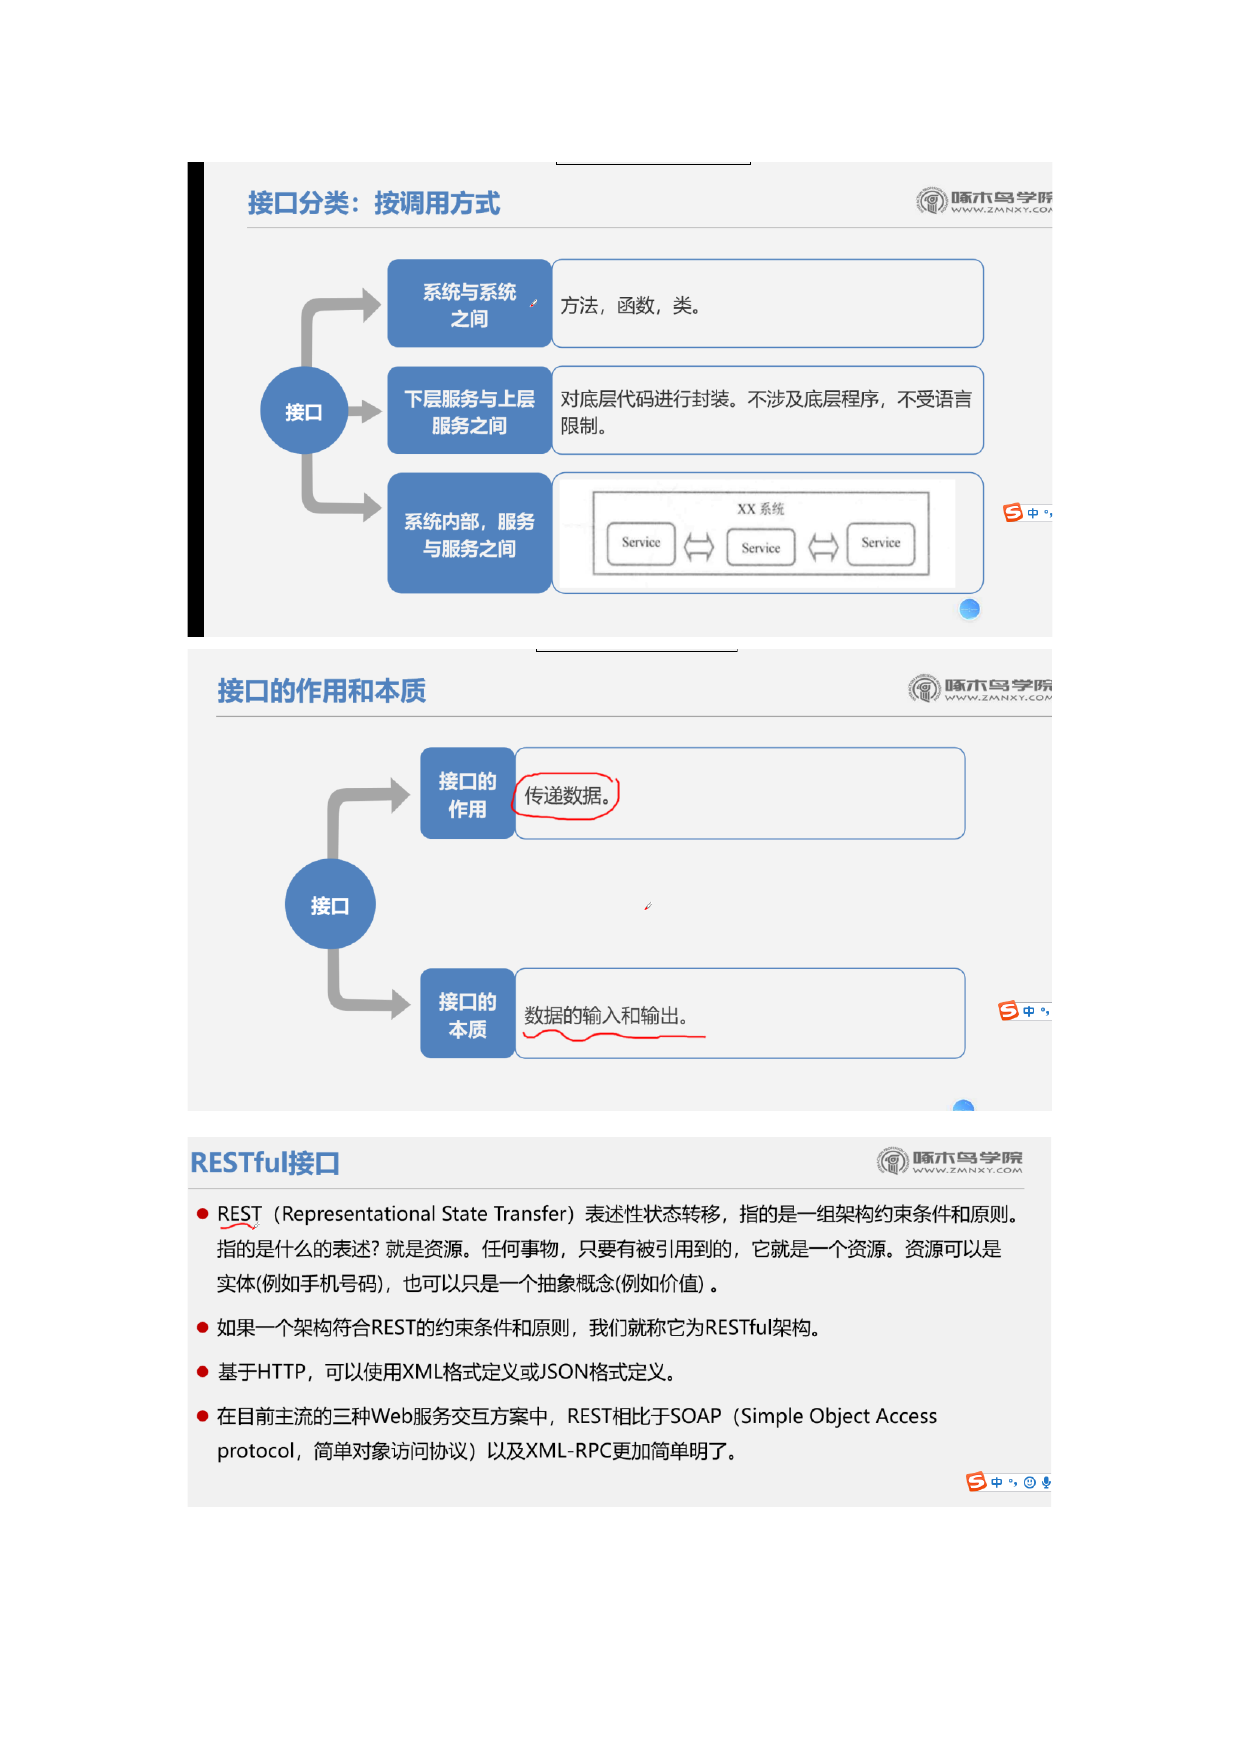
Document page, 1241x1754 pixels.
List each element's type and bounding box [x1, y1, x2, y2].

picture [187, 649, 1052, 1111]
picture [187, 162, 1053, 637]
picture [187, 1137, 1052, 1507]
